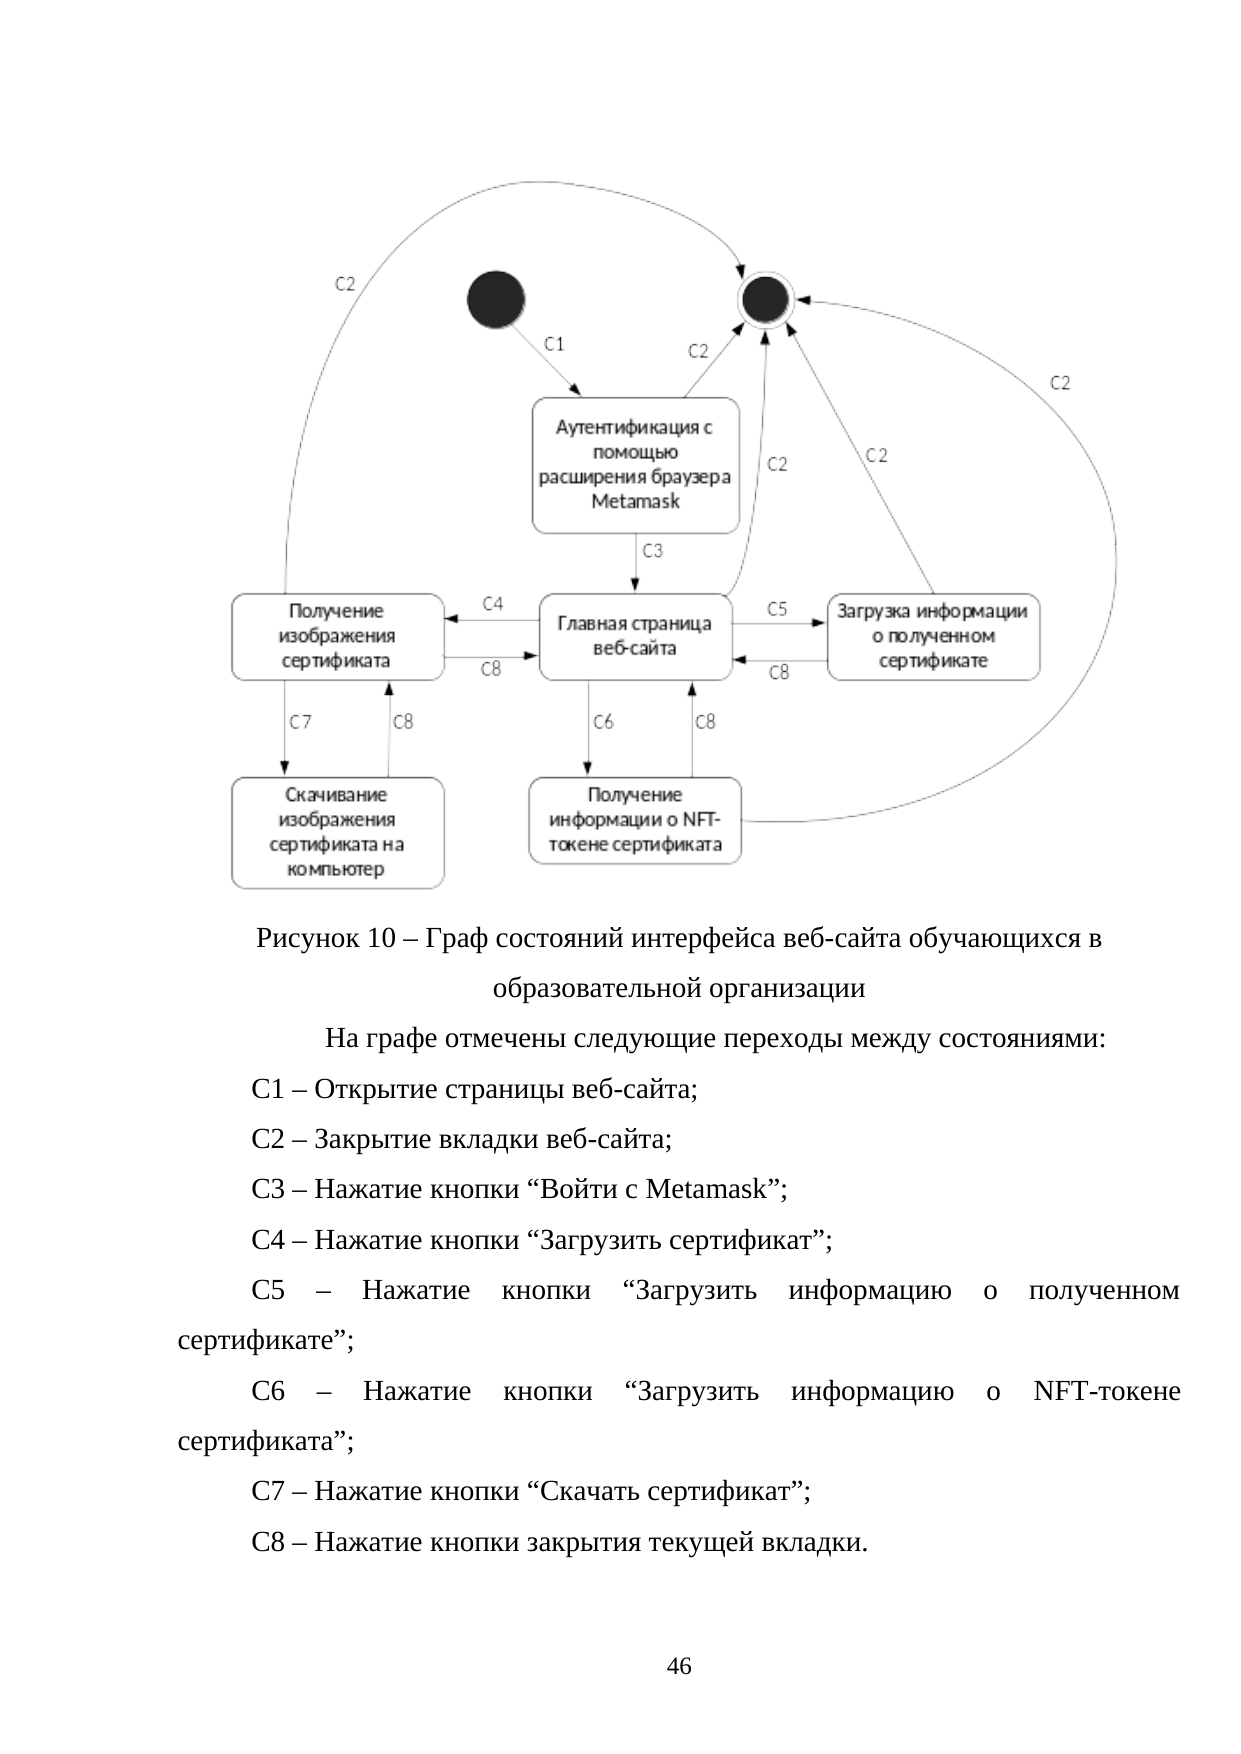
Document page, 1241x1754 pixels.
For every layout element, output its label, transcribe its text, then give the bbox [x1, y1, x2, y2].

text С5 – Нажатие кнопки “Загрузить информацию о полученном сертификате”; [177, 1272, 1181, 1356]
text На графе отмечены следующие переходы между состояниями: [177, 1021, 1181, 1054]
text C7 – Нажатие кнопки “Скачать сертификат”; [177, 1473, 1181, 1507]
text Рисунок 10 – Граф состояний интерфейса веб-сайта обучающихся в образовательной организации [177, 920, 1181, 1004]
text C8 – Нажатие кнопки закрытия текущей вкладки. [177, 1524, 1181, 1557]
text С2 – Закрытие вкладки веб-сайта; [177, 1121, 1181, 1155]
text С6 – Нажатие кнопки “Загрузить информацию о NFT-токене сертификата”; [177, 1373, 1181, 1457]
text С3 – Нажатие кнопки “Войти с Metamask”; [177, 1172, 1181, 1205]
text C4 – Нажатие кнопки “Загрузить сертификат”; [177, 1222, 1181, 1255]
text С1 – Открытие страницы веб-сайта; [177, 1071, 1181, 1104]
